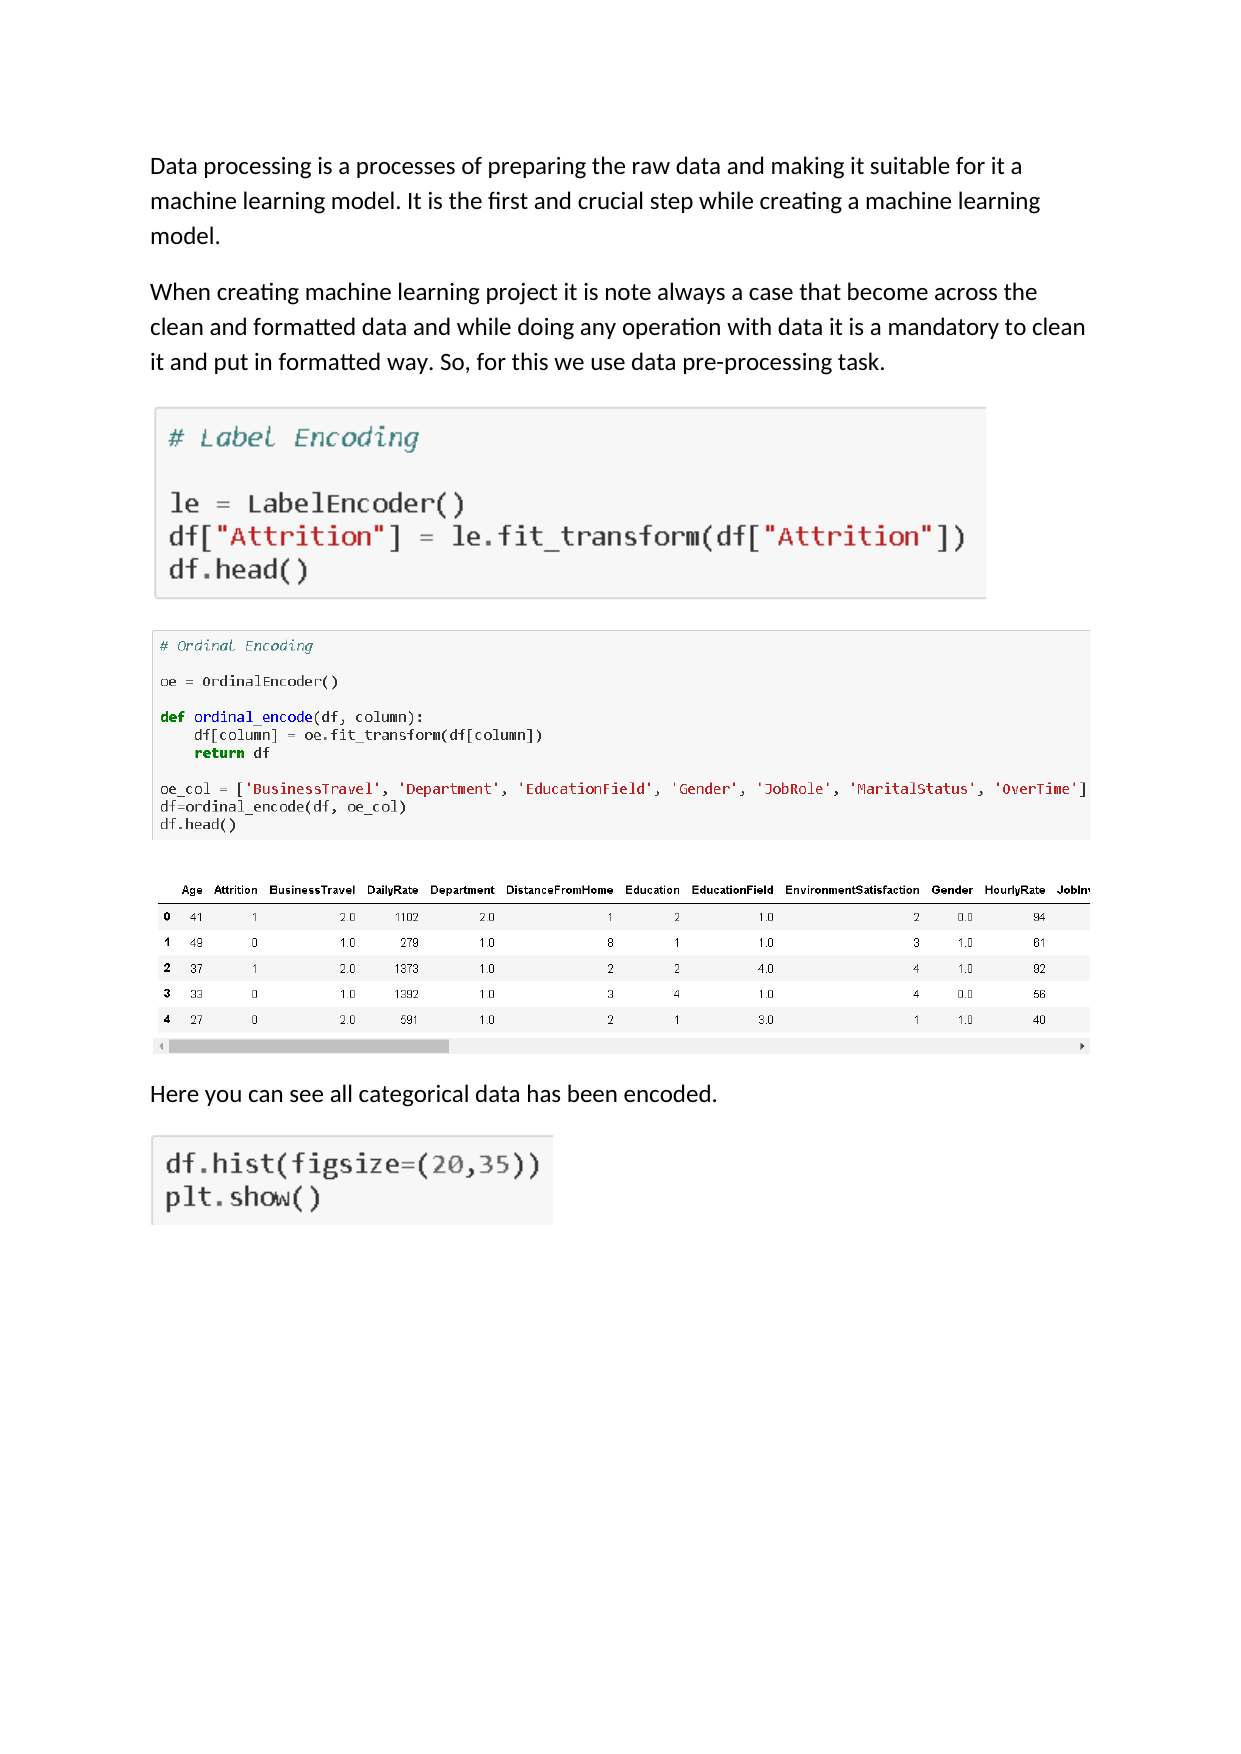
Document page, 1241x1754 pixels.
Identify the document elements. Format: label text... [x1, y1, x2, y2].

picture [150, 865, 1091, 1054]
text When creating machine learning project it is note always a case that become across the clean and formatted data and while doing any operation with data it is a mandatory to clean it and put in formatted way. So, for this we use data pre-processing task. [150, 276, 1090, 376]
text Here you can see all categorical data has been encoded. [150, 1078, 1090, 1109]
picture [150, 401, 987, 604]
picture [150, 1134, 554, 1225]
picture [150, 628, 1091, 840]
text Data processing is a processes of preparing the raw data and making it suitable for it a machine learning model. It is the first and crucial step while creating a machine learning model. [150, 150, 1090, 251]
